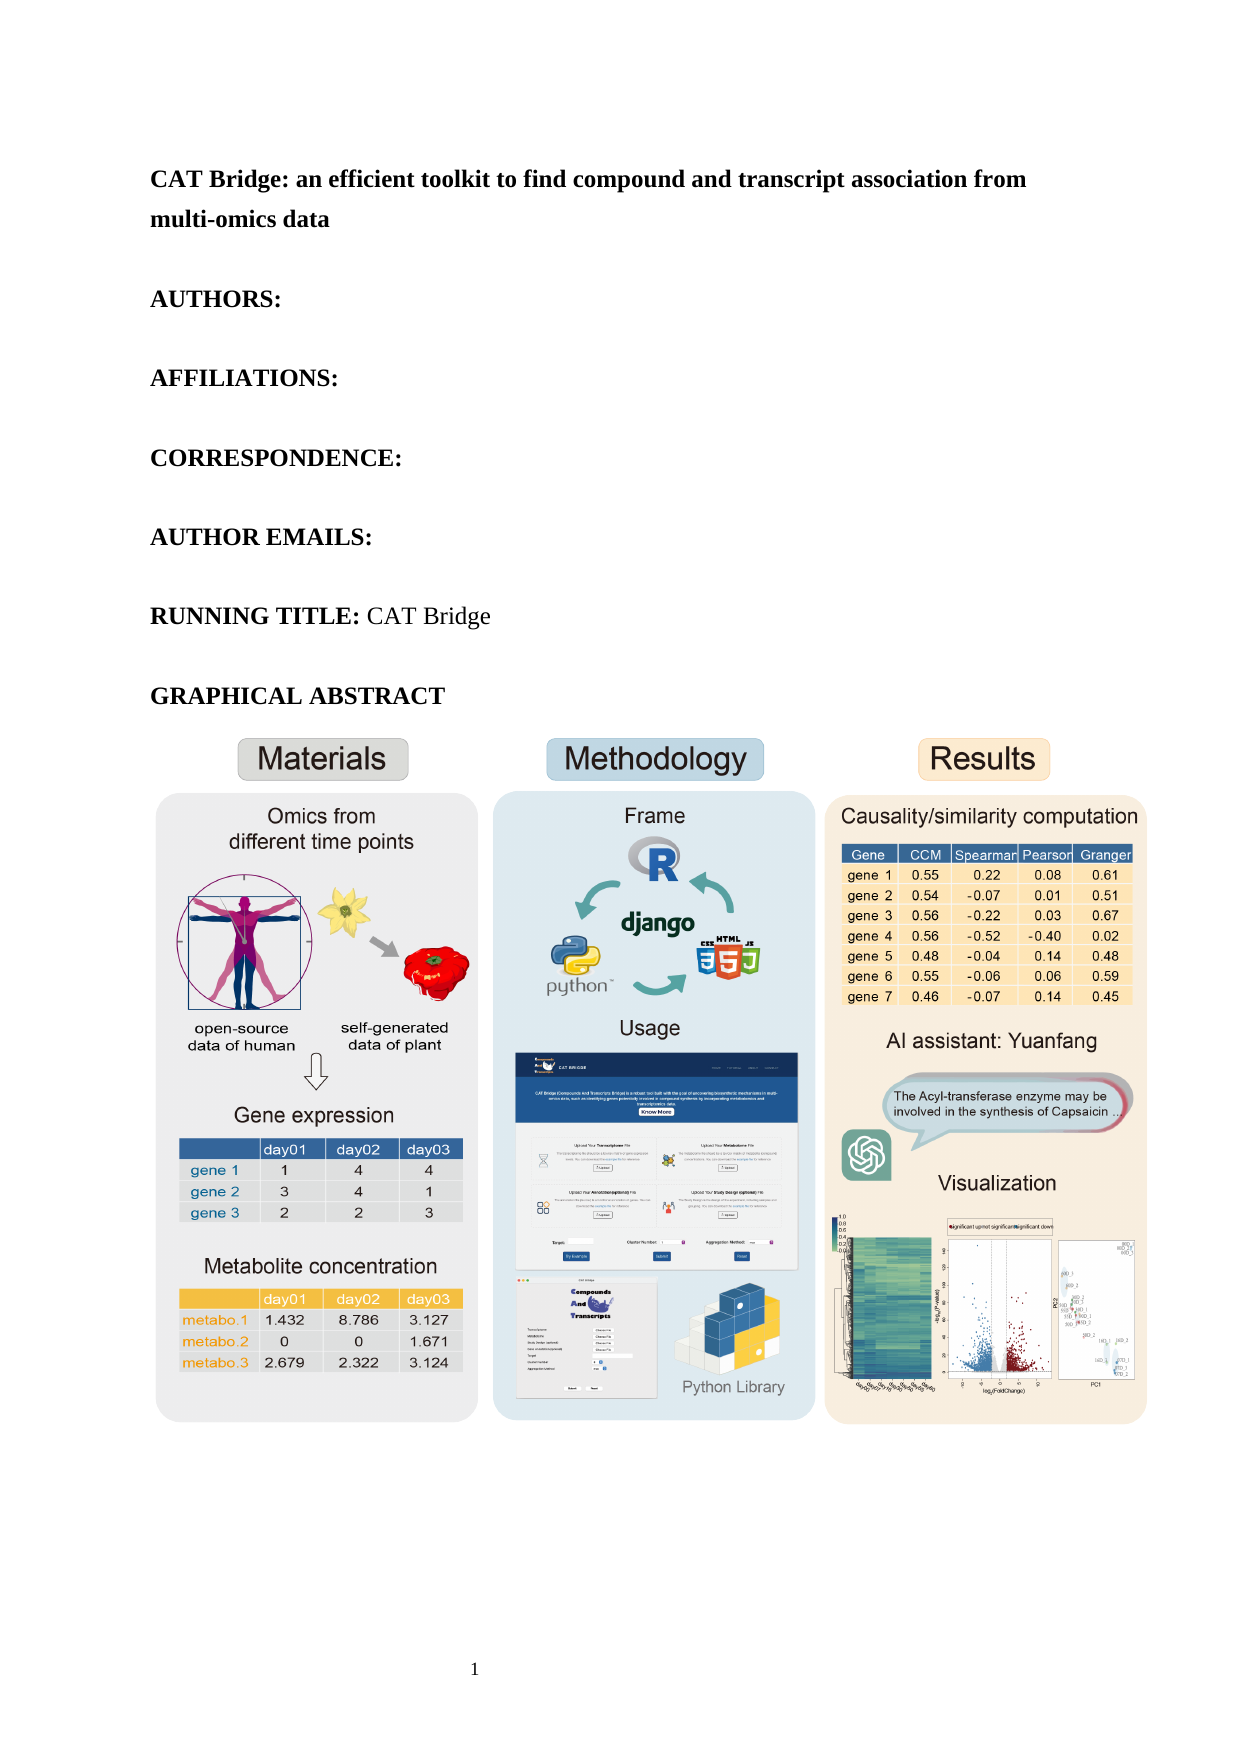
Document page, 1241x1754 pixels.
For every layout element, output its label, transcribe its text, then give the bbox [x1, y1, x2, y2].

text AUTHOR EMAILS: [150, 520, 1090, 553]
text CORRESPONDENCE: [150, 441, 1090, 473]
text AFFILIATIONS: [150, 361, 1090, 394]
text CAT Bridge: an efficient toolkit to find compound and transcript association from multi-omics data [150, 162, 1090, 235]
text RUNNING TITLE: CAT Bridge [150, 599, 1090, 632]
text AUTHORS: [150, 282, 1090, 314]
picture [150, 718, 1155, 1472]
text GRAPHICAL ABSTRACT [150, 679, 1090, 711]
